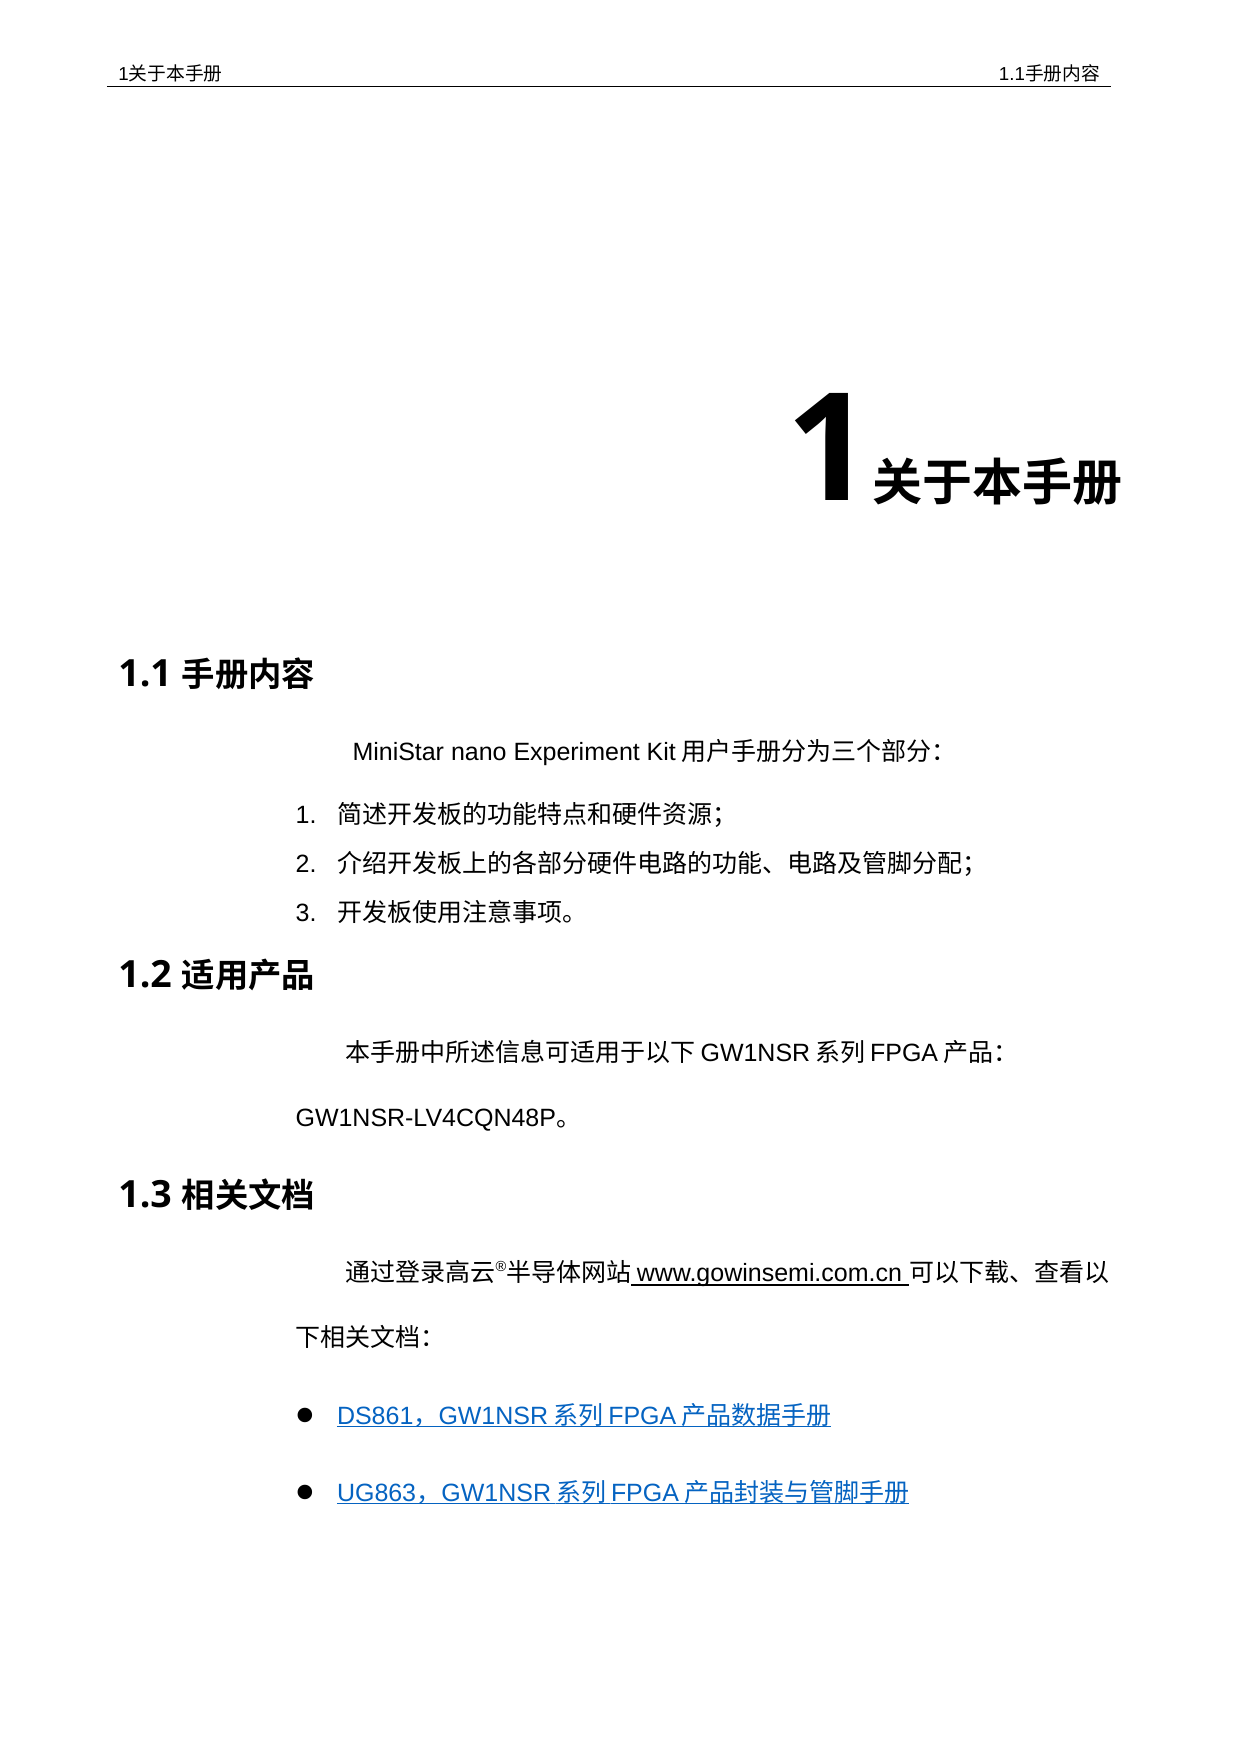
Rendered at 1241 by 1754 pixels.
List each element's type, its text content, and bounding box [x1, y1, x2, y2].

text DS861，GW1NSR系列FPGA产品数据手册 [295, 1381, 1122, 1446]
subtitle 适用产品 [118, 941, 1122, 1006]
list 介绍开发板上的各部分硬件电路的功能、电路及管脚分配； [295, 843, 1122, 879]
text 本手册中所述信息可适用于以下GW1NSR系列FPGA产品：GW1NSR-LV4CQN48P。 [295, 1018, 1122, 1148]
text 通过登录高云®半导体网站 www.gowinsemi.com.cn 可以下载、查看以下相关文档： [295, 1238, 1122, 1368]
subtitle 手册内容 [118, 639, 1122, 704]
list 开发板使用注意事项。 [295, 892, 1122, 928]
text UG863，GW1NSR系列FPGA产品封装与管脚手册 [295, 1458, 1122, 1523]
text MiniStar nano Experiment Kit用户手册分为三个部分： [295, 717, 1122, 782]
subtitle 关于本手册 [118, 329, 1122, 556]
list 简述开发板的功能特点和硬件资源； [295, 794, 1122, 831]
subtitle 相关文档 [118, 1161, 1122, 1226]
